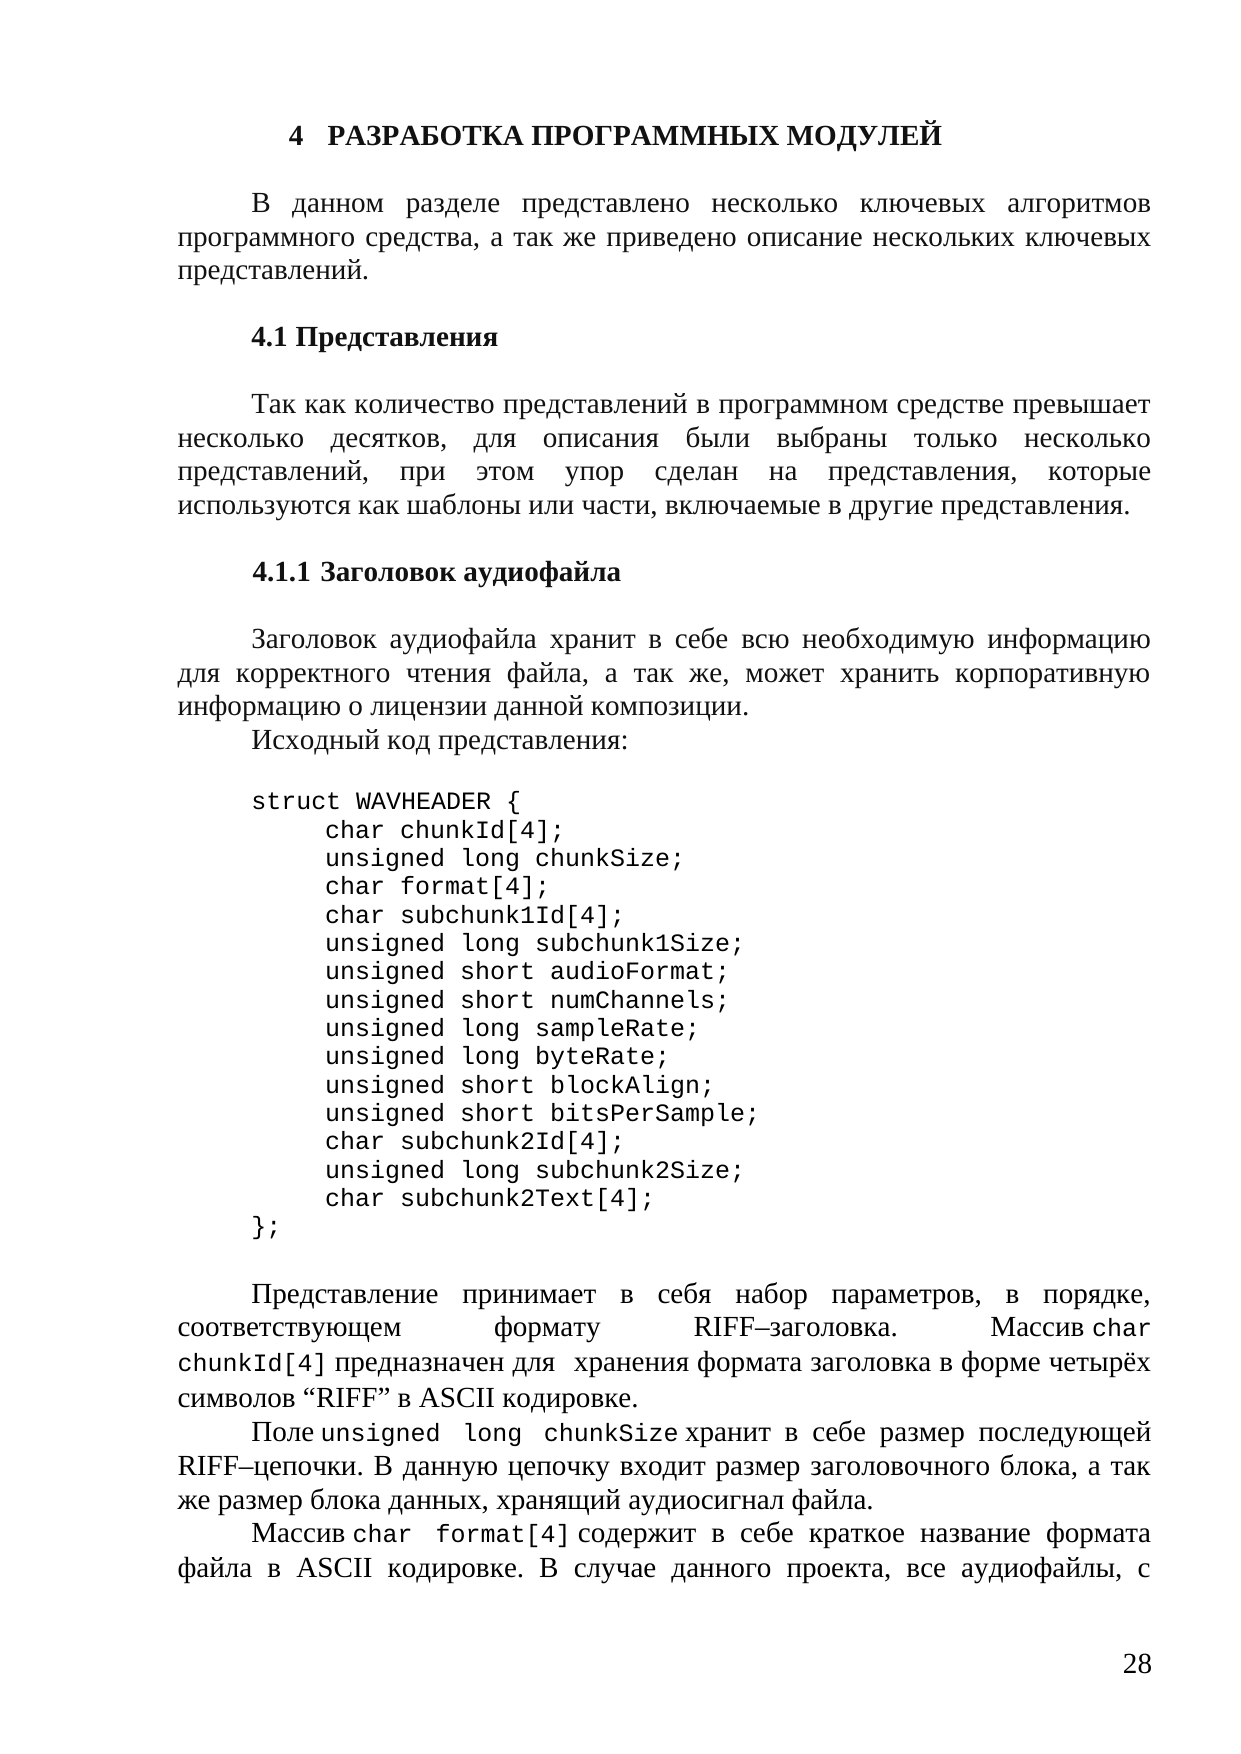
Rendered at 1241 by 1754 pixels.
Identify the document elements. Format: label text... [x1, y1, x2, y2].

text В данном разделе представлено несколько ключевых алгоритмов программного средства, а так же приведено описание нескольких ключевых представлений. [177, 185, 1152, 286]
text Поле unsigned long chunkSize хранит в себе размер последующей RIFF–цепочки. В данную цепочку входит размер заголовочного блока, а так же размер блока данных, хранящий аудиосигнал файла. [177, 1414, 1152, 1516]
text Представление принимает в себя набор параметров, в порядке, соответствующем формату RIFF–заголовка. Массив char chunkId[4] предназначен для хранения формата заголовка в форме четырёх символов “RIFF” в ASCII кодировке. [177, 1276, 1152, 1414]
text unsigned long byteRate; [251, 1044, 1152, 1072]
text unsigned long sampleRate; [251, 1016, 1152, 1044]
text unsigned short audioFormat; [251, 959, 1152, 987]
list Представления [251, 319, 1152, 353]
text char subchunk2Text[4]; [251, 1186, 1152, 1214]
text char subchunk2Id[4]; [251, 1129, 1152, 1157]
text Так как количество представлений в программном средстве превышает несколько десятков, для описания были выбраны только несколько представлений, при этом упор сделан на представления, которые используются как шаблоны или части, включаемые в другие представления. [177, 386, 1152, 521]
list РАЗРАБОТКА ПРОГРАММНЫХ МОДУЛЕЙ [252, 118, 1152, 152]
text Исходный код представления: [177, 722, 1152, 755]
list Заголовок аудиофайла [252, 554, 1152, 588]
text Заголовок аудиофайла хранит в себе всю необходимую информацию для корректного чтения файла, а так же, может хранить корпоративную информацию о лицензии данной композиции. [177, 621, 1152, 722]
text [177, 1516, 1152, 1584]
text unsigned long subchunk1Size; [251, 931, 1152, 959]
text unsigned long subchunk2Size; [251, 1157, 1152, 1186]
text char format[4]; [251, 874, 1152, 902]
text unsigned short bitsPerSample; [251, 1101, 1152, 1129]
text unsigned short numChannels; [251, 987, 1152, 1016]
text }; [251, 1214, 1152, 1242]
text unsigned long chunkSize; [251, 846, 1152, 874]
text struct WAVHEADER { [177, 789, 1152, 817]
text char chunkId[4]; [251, 817, 1152, 846]
text unsigned short blockAlign; [251, 1072, 1152, 1101]
text char subchunk1Id[4]; [251, 902, 1152, 931]
